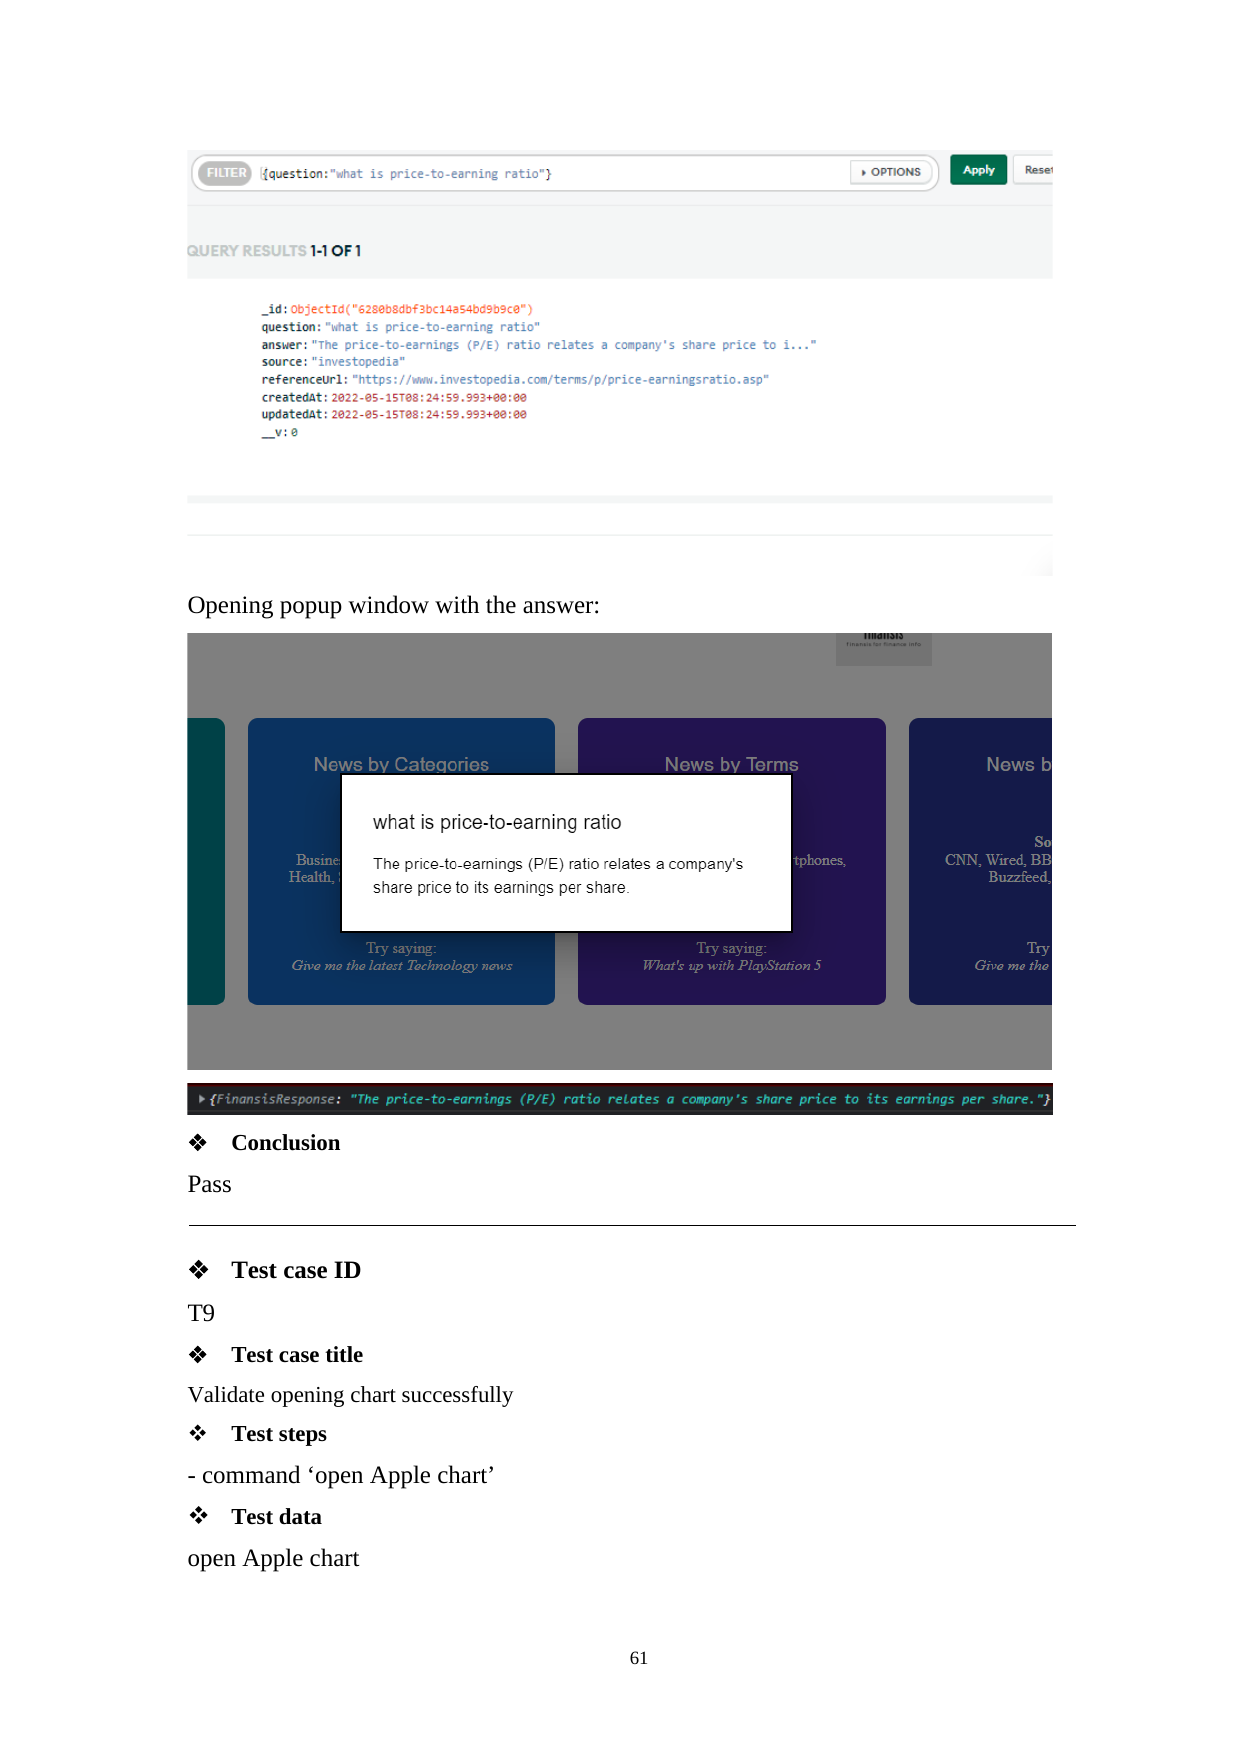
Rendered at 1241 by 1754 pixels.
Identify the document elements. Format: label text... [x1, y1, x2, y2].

list Test case ID [187, 1255, 1053, 1284]
picture [187, 150, 1053, 576]
list Conclusion [187, 1129, 1053, 1156]
list Test steps [187, 1420, 1053, 1447]
text T9 [187, 1298, 1053, 1327]
text Pass [187, 1169, 1053, 1197]
list Validate opening chart successfully [187, 1381, 1053, 1407]
text - command ‘open Apple chart’ [187, 1460, 1053, 1488]
list Test data [187, 1503, 1053, 1529]
list Opening popup window with the answer: [187, 590, 1053, 619]
picture [187, 633, 1052, 1070]
list Test case title [187, 1341, 1053, 1368]
picture [187, 1083, 1053, 1115]
list open Apple chart [187, 1543, 1053, 1572]
